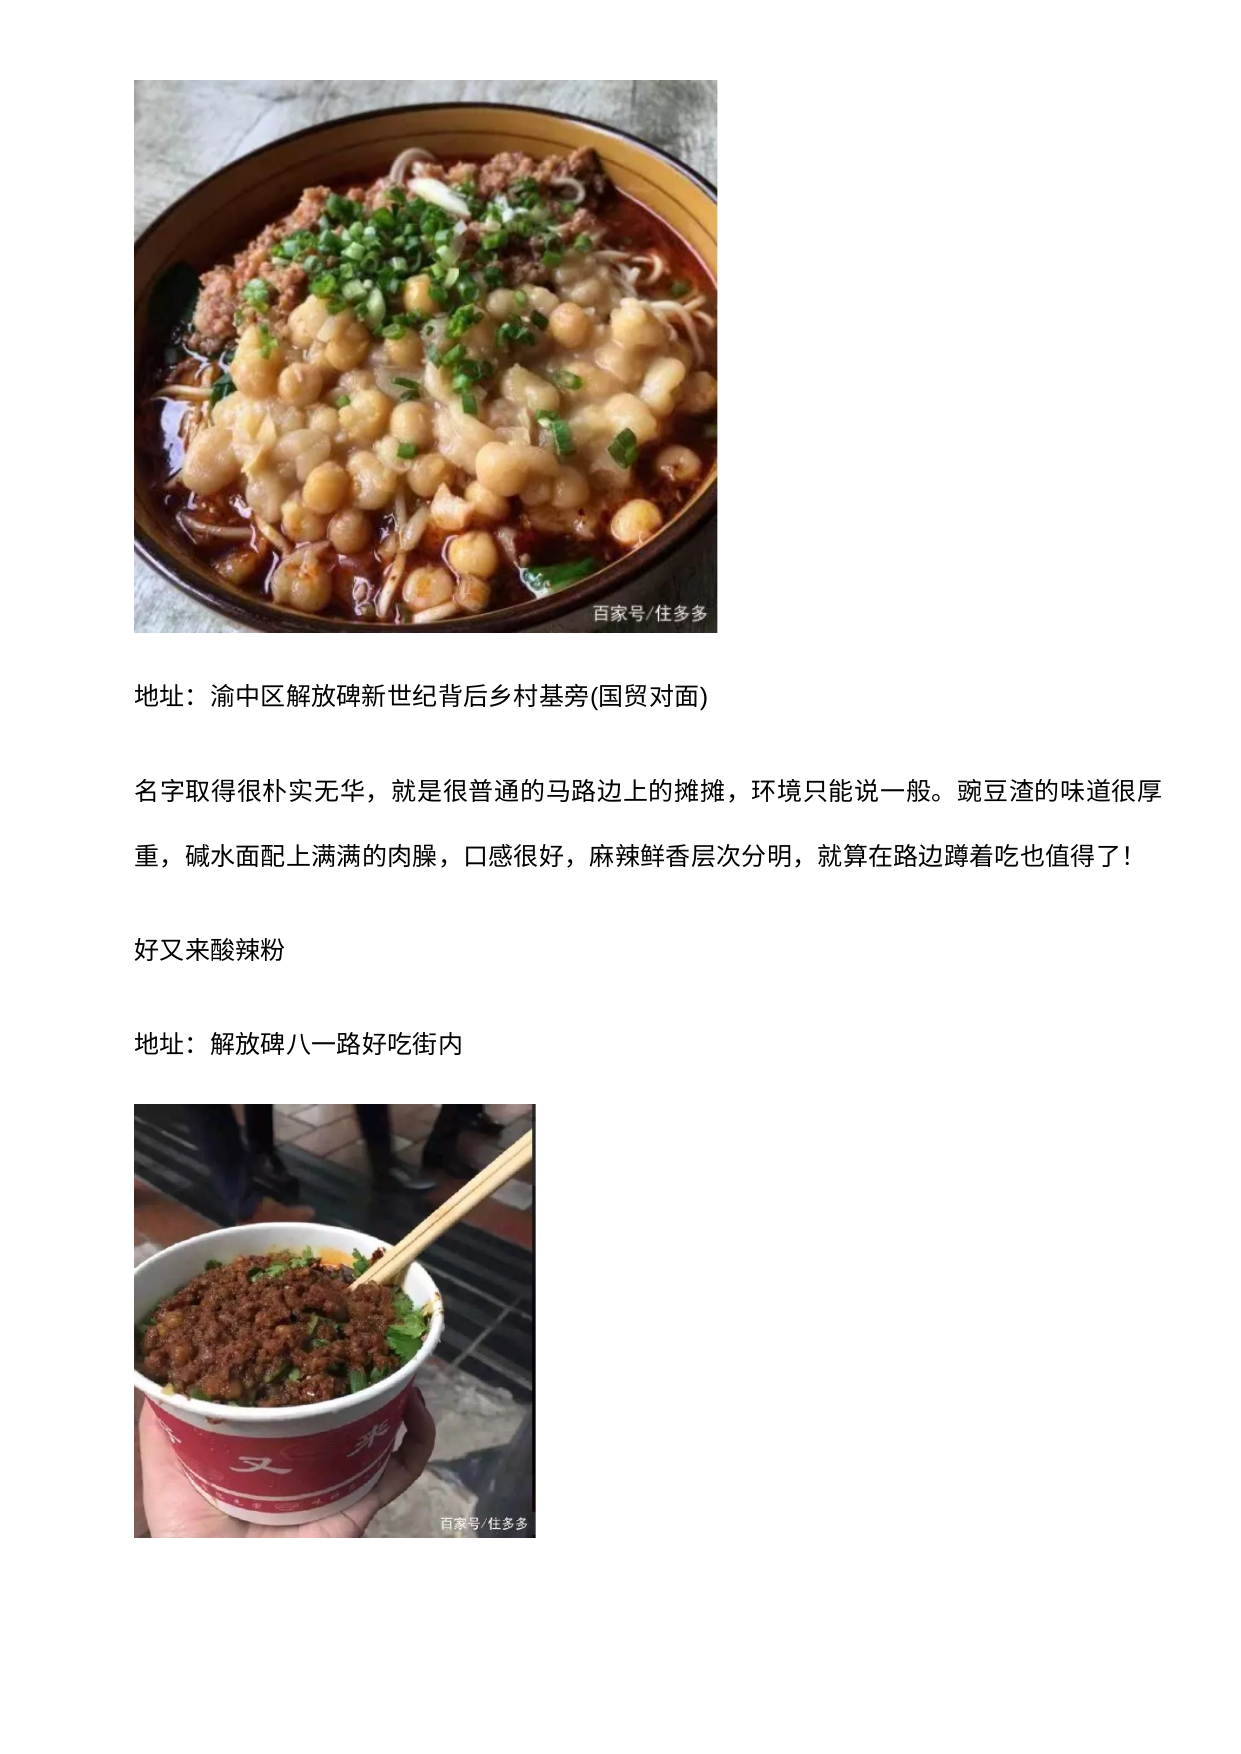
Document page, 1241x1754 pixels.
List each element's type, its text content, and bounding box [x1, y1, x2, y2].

picture [134, 1104, 536, 1538]
picture [134, 80, 718, 633]
text 地址：渝中区解放碑新世纪背后乡村基旁(国贸对面) [134, 662, 1165, 727]
text 好又来酸辣粉 [134, 916, 1165, 981]
text 地址：解放碑八一路好吃街内 [134, 1010, 1165, 1075]
text 名字取得很朴实无华，就是很普通的马路边上的摊摊，环境只能说一般。豌豆渣的味道很厚重，碱水面配上满满的肉臊，口感很好，麻辣鲜香层次分明，就算在路边蹲着吃也值得了！ [134, 757, 1165, 887]
